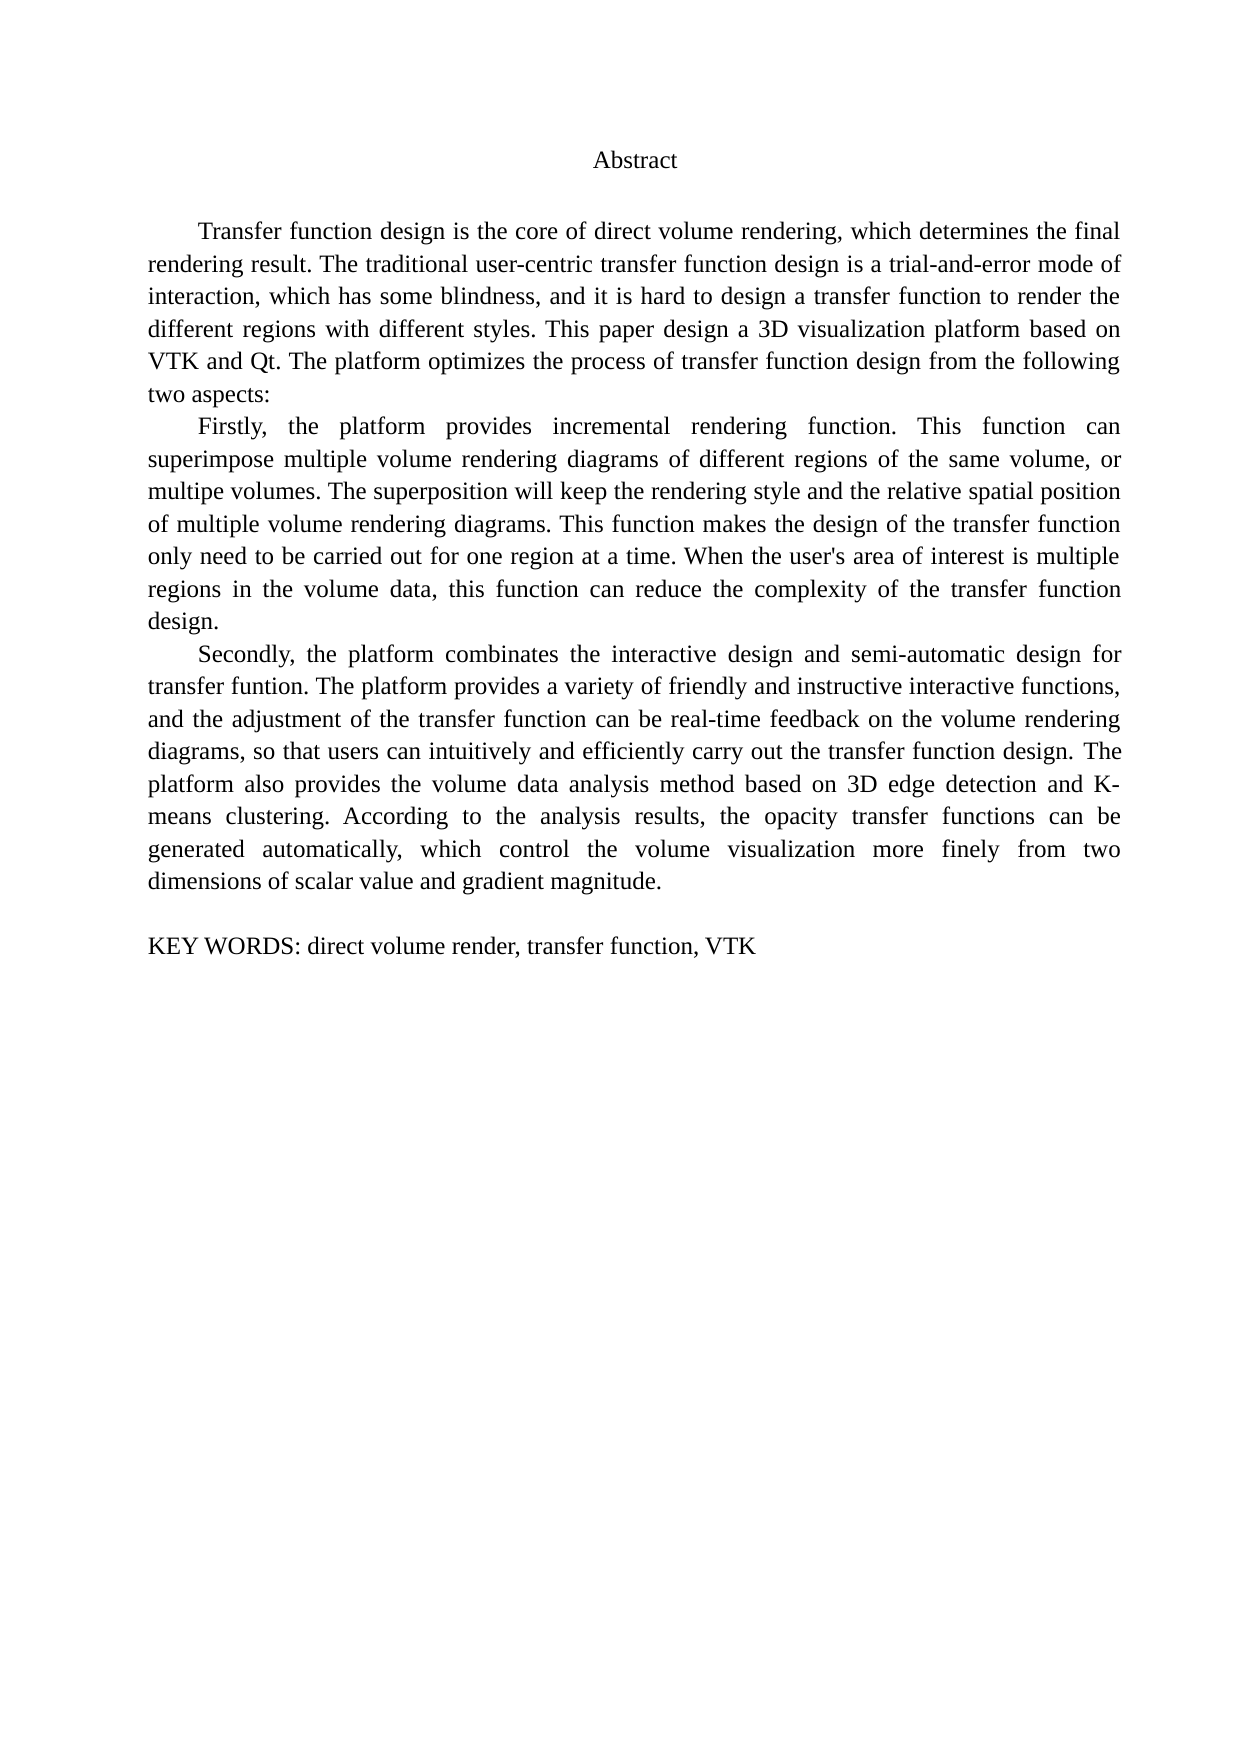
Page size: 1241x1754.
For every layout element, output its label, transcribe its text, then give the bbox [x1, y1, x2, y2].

text KEY WORDS: direct volume render, transfer function, VTK [148, 929, 1122, 962]
text Transfer function design is the core of direct volume rendering, which determines the final rendering result. The traditional user-centric transfer function design is a trial-and-error mode of interaction, which has some blindness, and it is hard to design a transfer function to render the different regions with different styles. This paper design a 3D visualization platform based on VTK and Qt. The platform optimizes the process of transfer function design from the following two aspects: [148, 214, 1122, 409]
text Secondly, the platform combinates the interactive design and semi-automatic design for transfer funtion. The platform provides a variety of friendly and instructive interactive functions, and the adjustment of the transfer function can be real-time feedback on the volume rendering diagrams, so that users can intuitively and efficiently carry out the transfer function design. The platform also provides the volume data analysis method based on 3D edge detection and K-means clustering. According to the analysis results, the opacity transfer functions can be generated automatically, which control the volume visualization more finely from two dimensions of scalar value and gradient magnitude. [148, 637, 1122, 897]
text Firstly, the platform provides incremental rendering function. This function can superimpose multiple volume rendering diagrams of different regions of the same volume, or multipe volumes. The superposition will keep the rendering style and the relative spatial position of multiple volume rendering diagrams. This function makes the design of the transfer function only need to be carried out for one region at a time. When the user's area of interest is multiple regions in the volume data, this function can reduce the complexity of the transfer function design. [148, 409, 1122, 637]
title Abstract [148, 143, 1122, 176]
